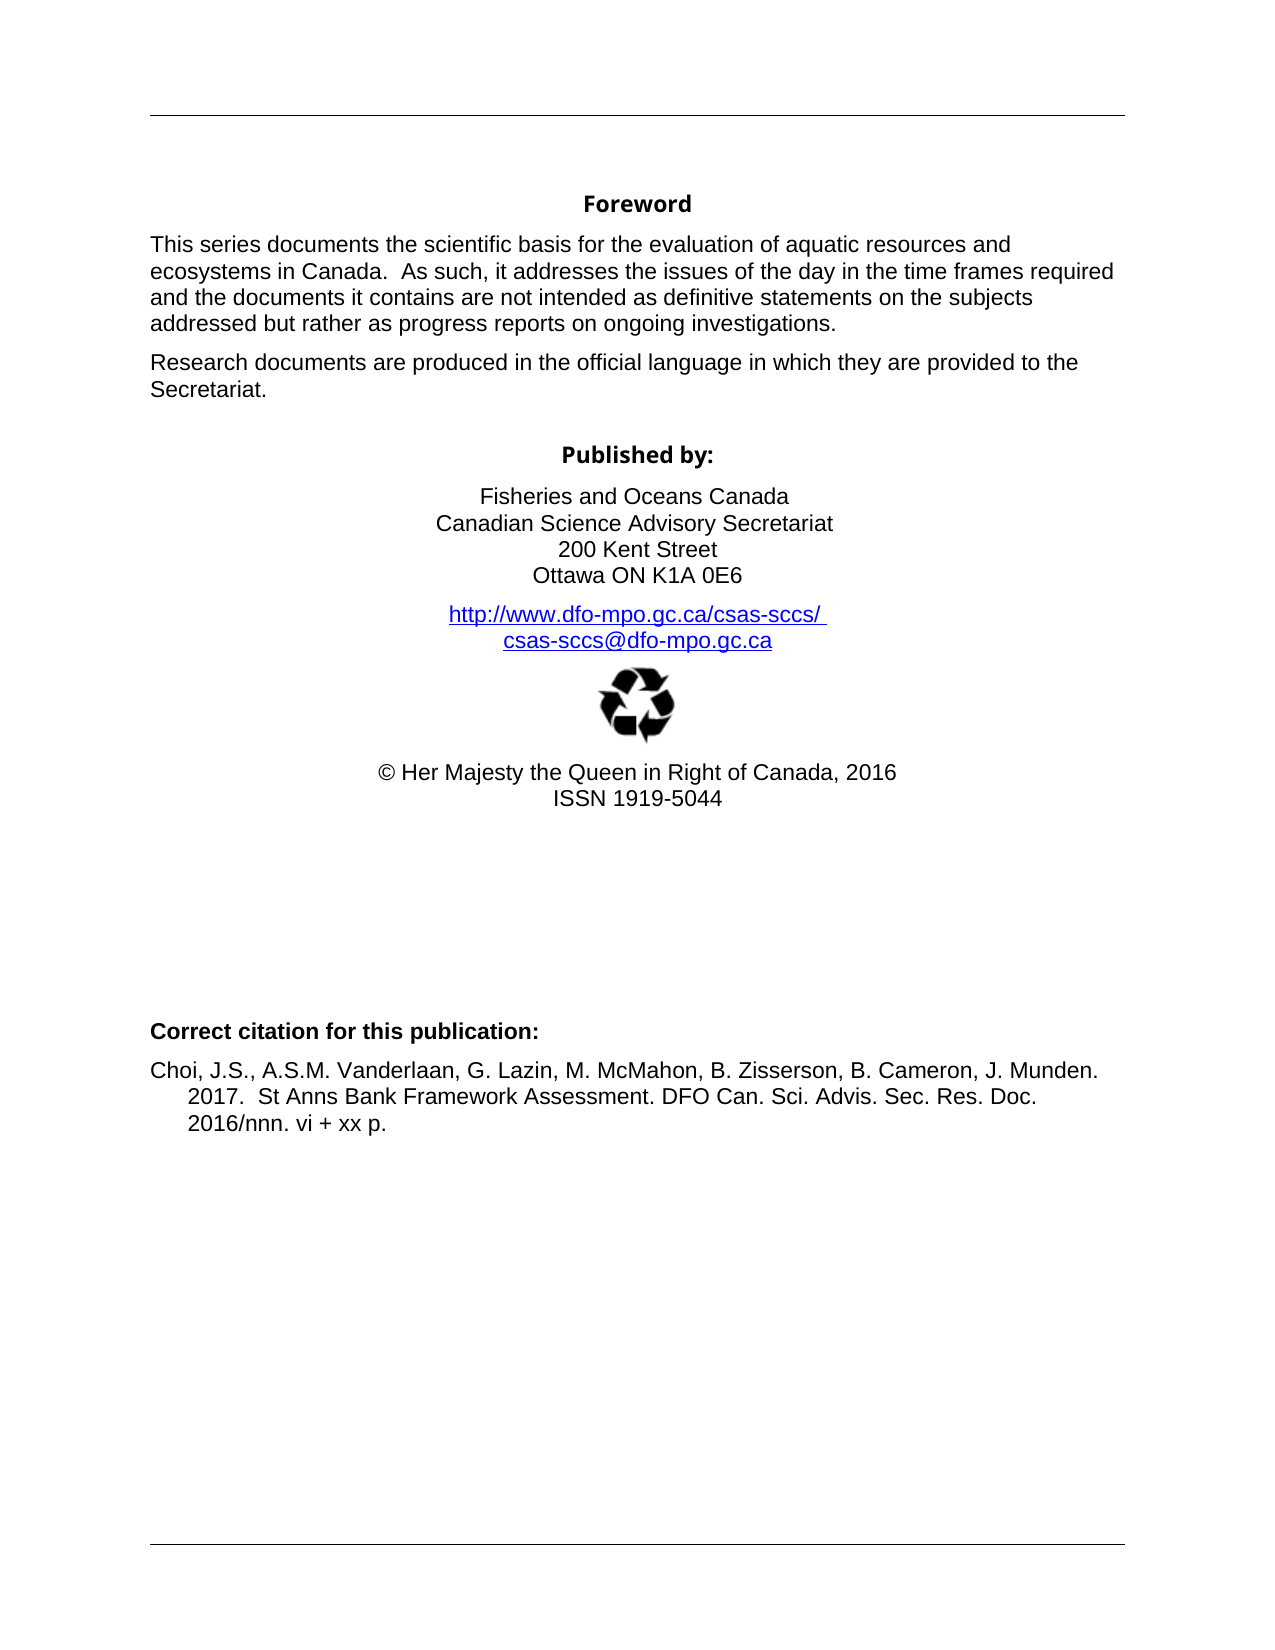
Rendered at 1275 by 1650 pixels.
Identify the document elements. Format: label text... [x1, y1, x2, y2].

text Fisheries and Oceans Canada Canadian Science Advisory Secretariat 200 Kent Street Ottawa ON K1A 0E6 [150, 483, 1125, 588]
text Published by: [150, 439, 1125, 471]
text Correct citation for this publication: [150, 1018, 1125, 1044]
text Choi, J.S., A.S.M. Vanderlaan, G. Lazin, M. McMahon, B. Zisserson, B. Cameron, J. Munden. 2017. St Anns Bank Framework Assessment. DFO Can. Sci. Advis. Sec. Res. Doc. 2016/nnn. vi + xx p. [150, 1057, 1125, 1136]
picture [597, 666, 678, 746]
text © Her Majesty the Queen in Right of Canada, 2016 ISSN 1919-5044 [150, 758, 1125, 811]
text Foreword [150, 187, 1125, 219]
text http://www.dfo-mpo.gc.ca/csas-sccs/ csas-sccs@dfo-mpo.gc.ca [150, 601, 1125, 654]
text Research documents are produced in the official language in which they are provided to the Secretariat. [150, 349, 1125, 402]
text This series documents the scientific basis for the evaluation of aquatic resources and ecosystems in Canada. As such, it addresses the issues of the day in the time frames required and the documents it contains are not intended as definitive statements on the subjects addressed but rather as progress reports on ongoing investigations. [150, 231, 1125, 337]
